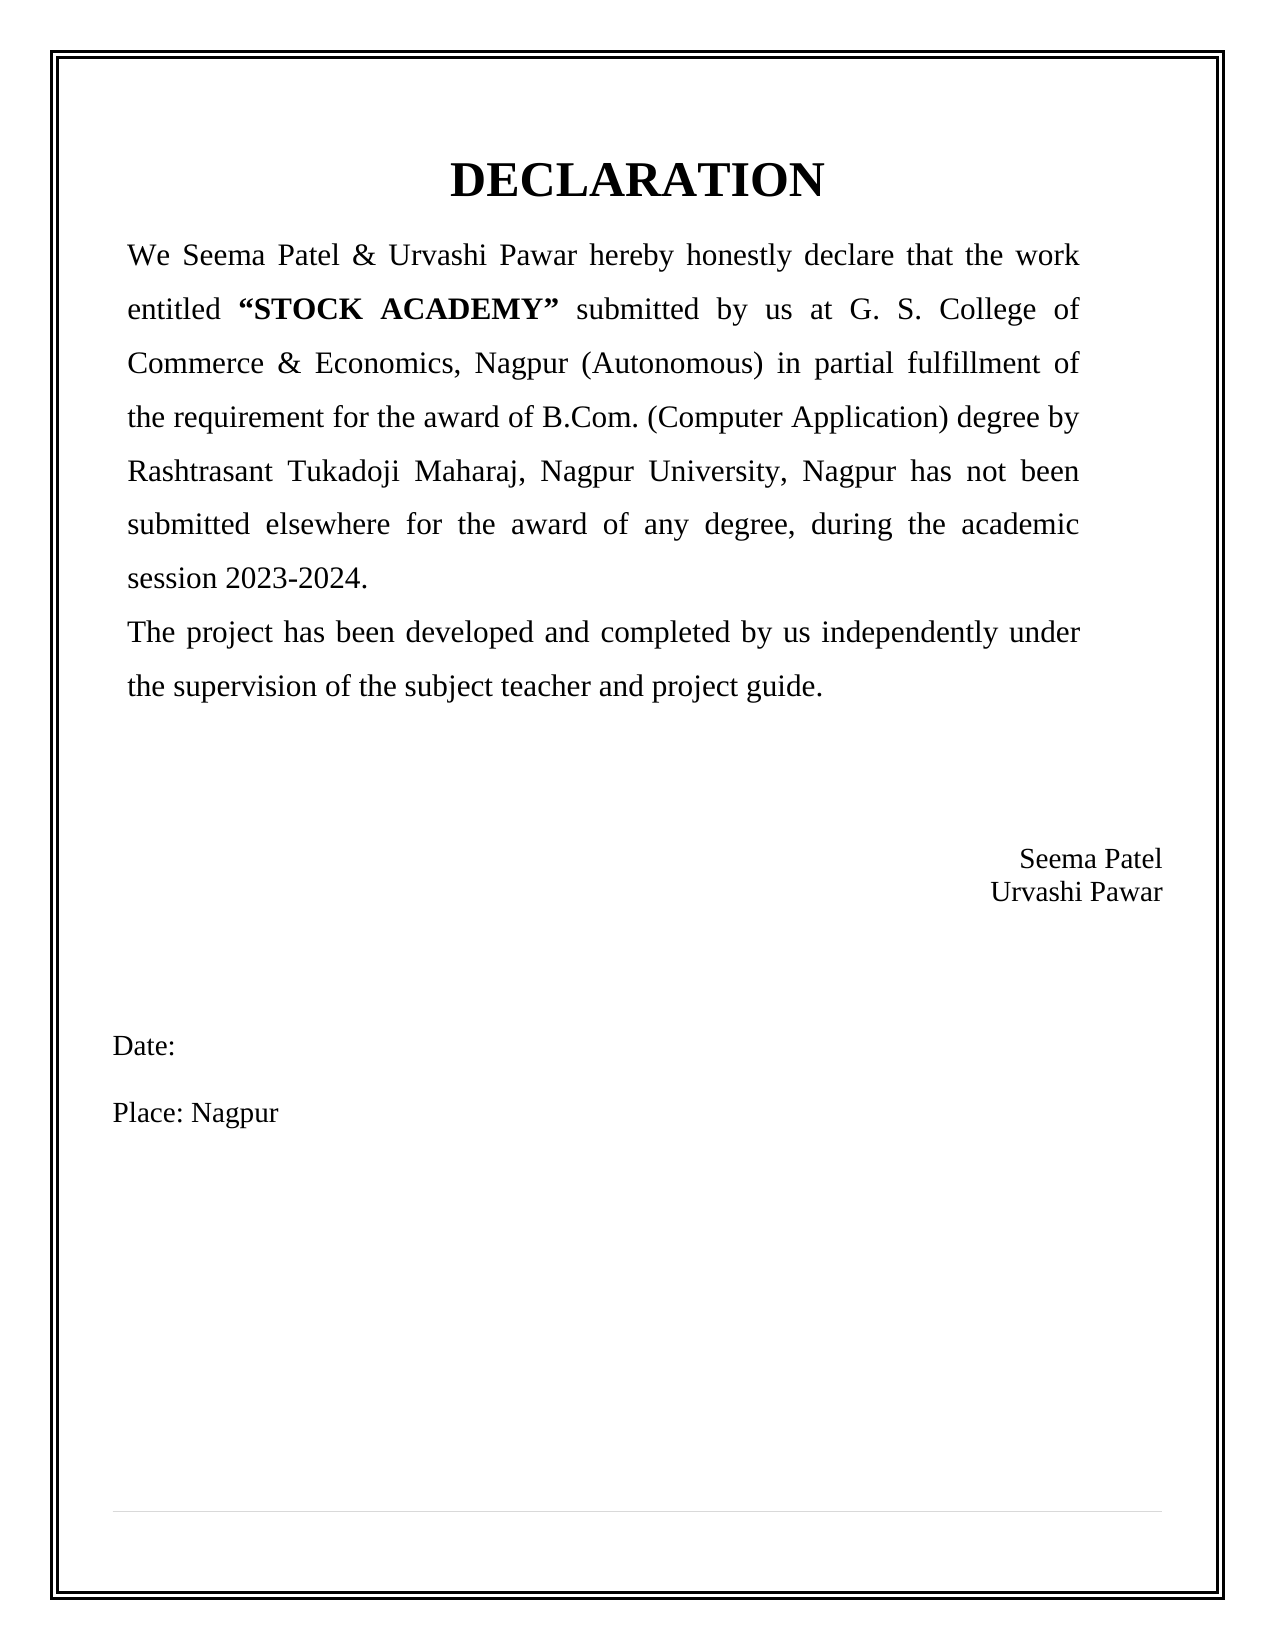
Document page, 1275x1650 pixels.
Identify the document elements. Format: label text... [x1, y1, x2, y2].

text Place: Nagpur [112, 1095, 1162, 1128]
text Seema Patel [112, 841, 1162, 874]
text The project has been developed and completed by us independently under the supervision of the subject teacher and project guide. [127, 613, 1081, 703]
text DECLARATION [112, 150, 1162, 207]
text Date: [112, 1028, 1162, 1061]
text We Seema Patel & Urvashi Pawar hereby honestly declare that the work entitled “STOCK ACADEMY” submitted by us at G. S. College of Commerce & Economics, Nagpur (Autonomous) in partial fulfillment of the requirement for the award of B.Com. (Computer Application) degree by Rashtrasant Tukadoji Maharaj, Nagpur University, Nagpur has not been submitted elsewhere for the award of any degree, during the academic session 2023-2024. [127, 236, 1081, 595]
text Urvashi Pawar [112, 874, 1162, 908]
